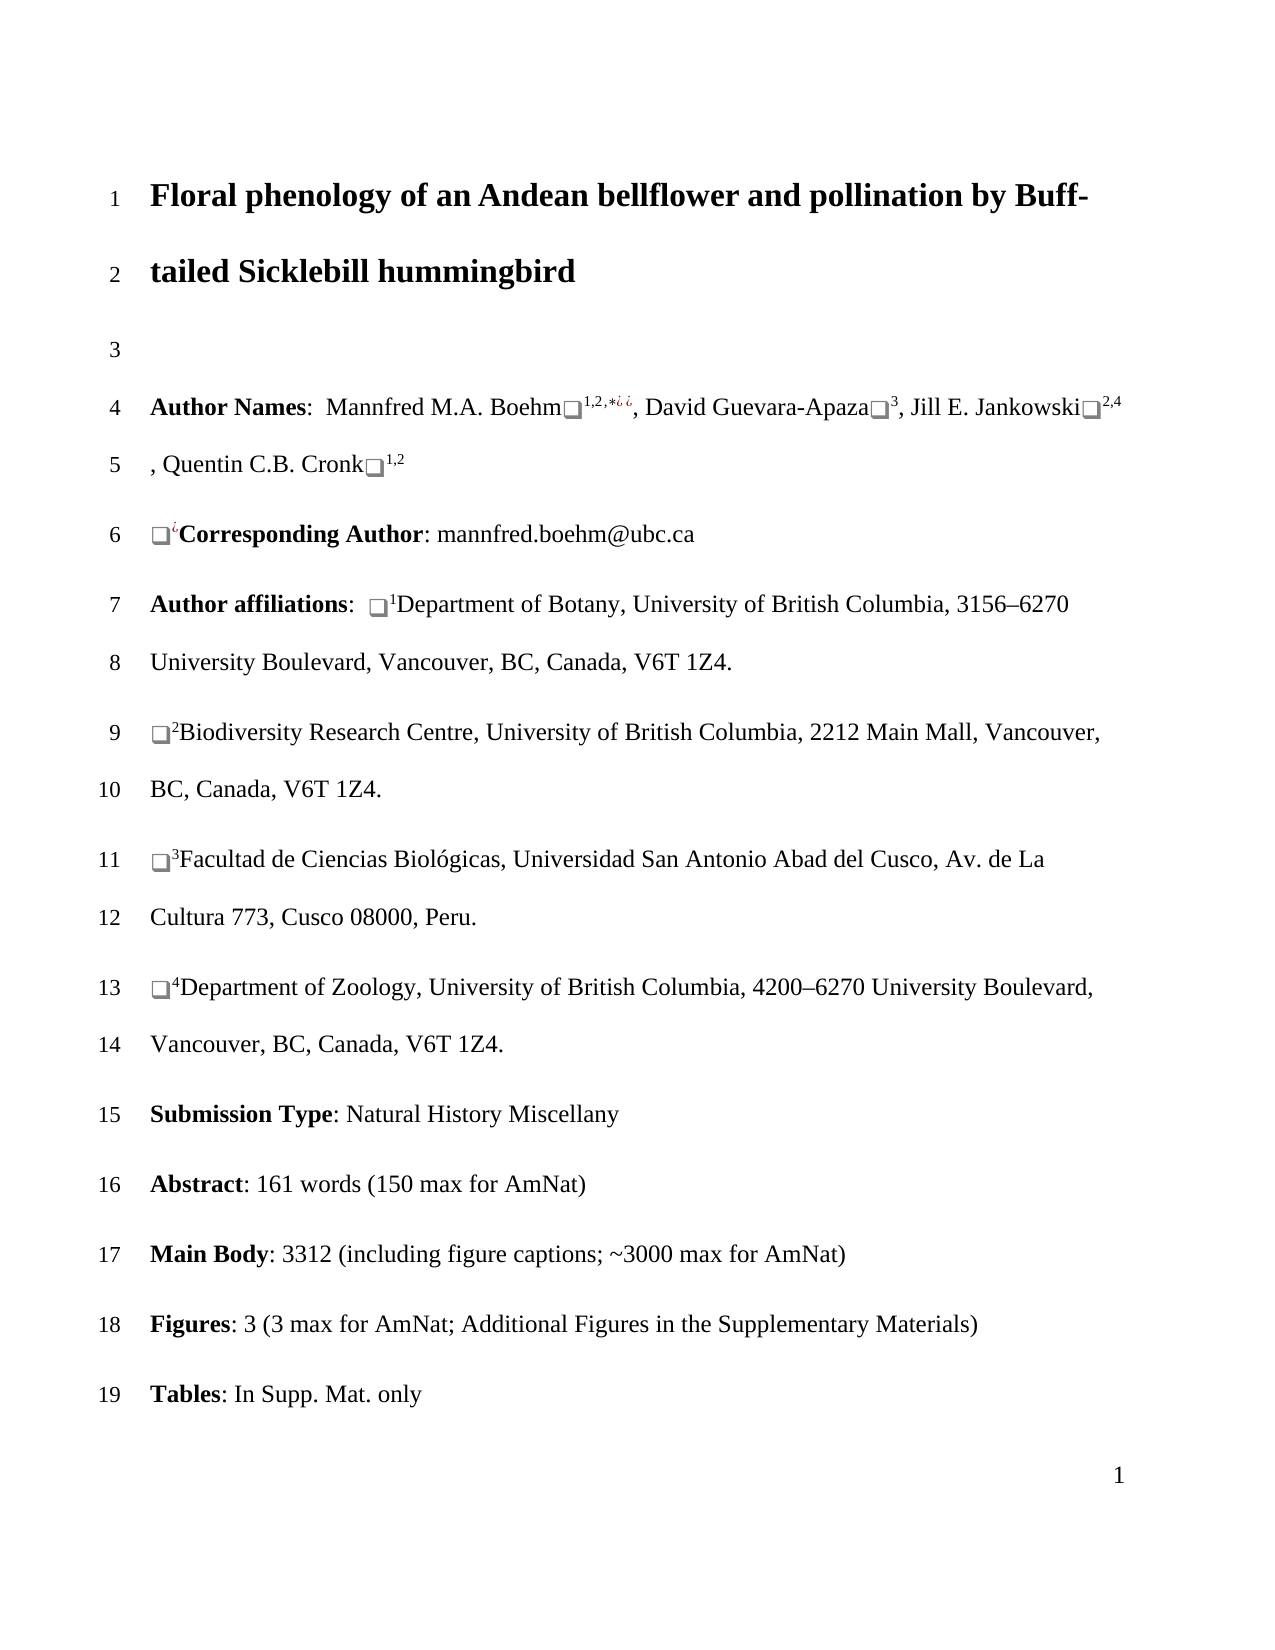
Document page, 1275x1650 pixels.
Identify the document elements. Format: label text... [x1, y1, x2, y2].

text Tables: In Supp. Mat. only [150, 1379, 1125, 1408]
text Submission Type: Natural History Miscellany [150, 1099, 1125, 1128]
text Facultad de Ciencias Biológicas, Universidad San Antonio Abad del Cusco, Av. de La Cultura 773, Cusco 08000, Peru. [150, 844, 1125, 931]
text Main Body: 3312 (including figure captions; ~3000 max for AmNat) [150, 1239, 1125, 1268]
text Figures: 3 (3 max for AmNat; Additional Figures in the Supplementary Materials) [150, 1309, 1125, 1338]
text Corresponding Author: mannfred.boehm@ubc.ca [150, 519, 1125, 548]
text Author affiliations: Department of Botany, University of British Columbia, 3156–6270 University Boulevard, Vancouver, BC, Canada, V6T 1Z4. [150, 589, 1125, 676]
text Author Names: Mannfred M.A. Boehm, David Guevara-Apaza, Jill E. Jankowski, Quentin C.B. Cronk [150, 392, 1125, 478]
text Biodiversity Research Centre, University of British Columbia, 2212 Main Mall, Vancouver, BC, Canada, V6T 1Z4. [150, 717, 1125, 803]
text Abstract: 161 words (150 max for AmNat) [150, 1169, 1125, 1198]
title Floral phenology of an Andean bellflower and pollination by Buff-tailed Sicklebill hummingbird [150, 175, 1125, 290]
text Department of Zoology, University of British Columbia, 4200–6270 University Boulevard, Vancouver, BC, Canada, V6T 1Z4. [150, 972, 1125, 1058]
